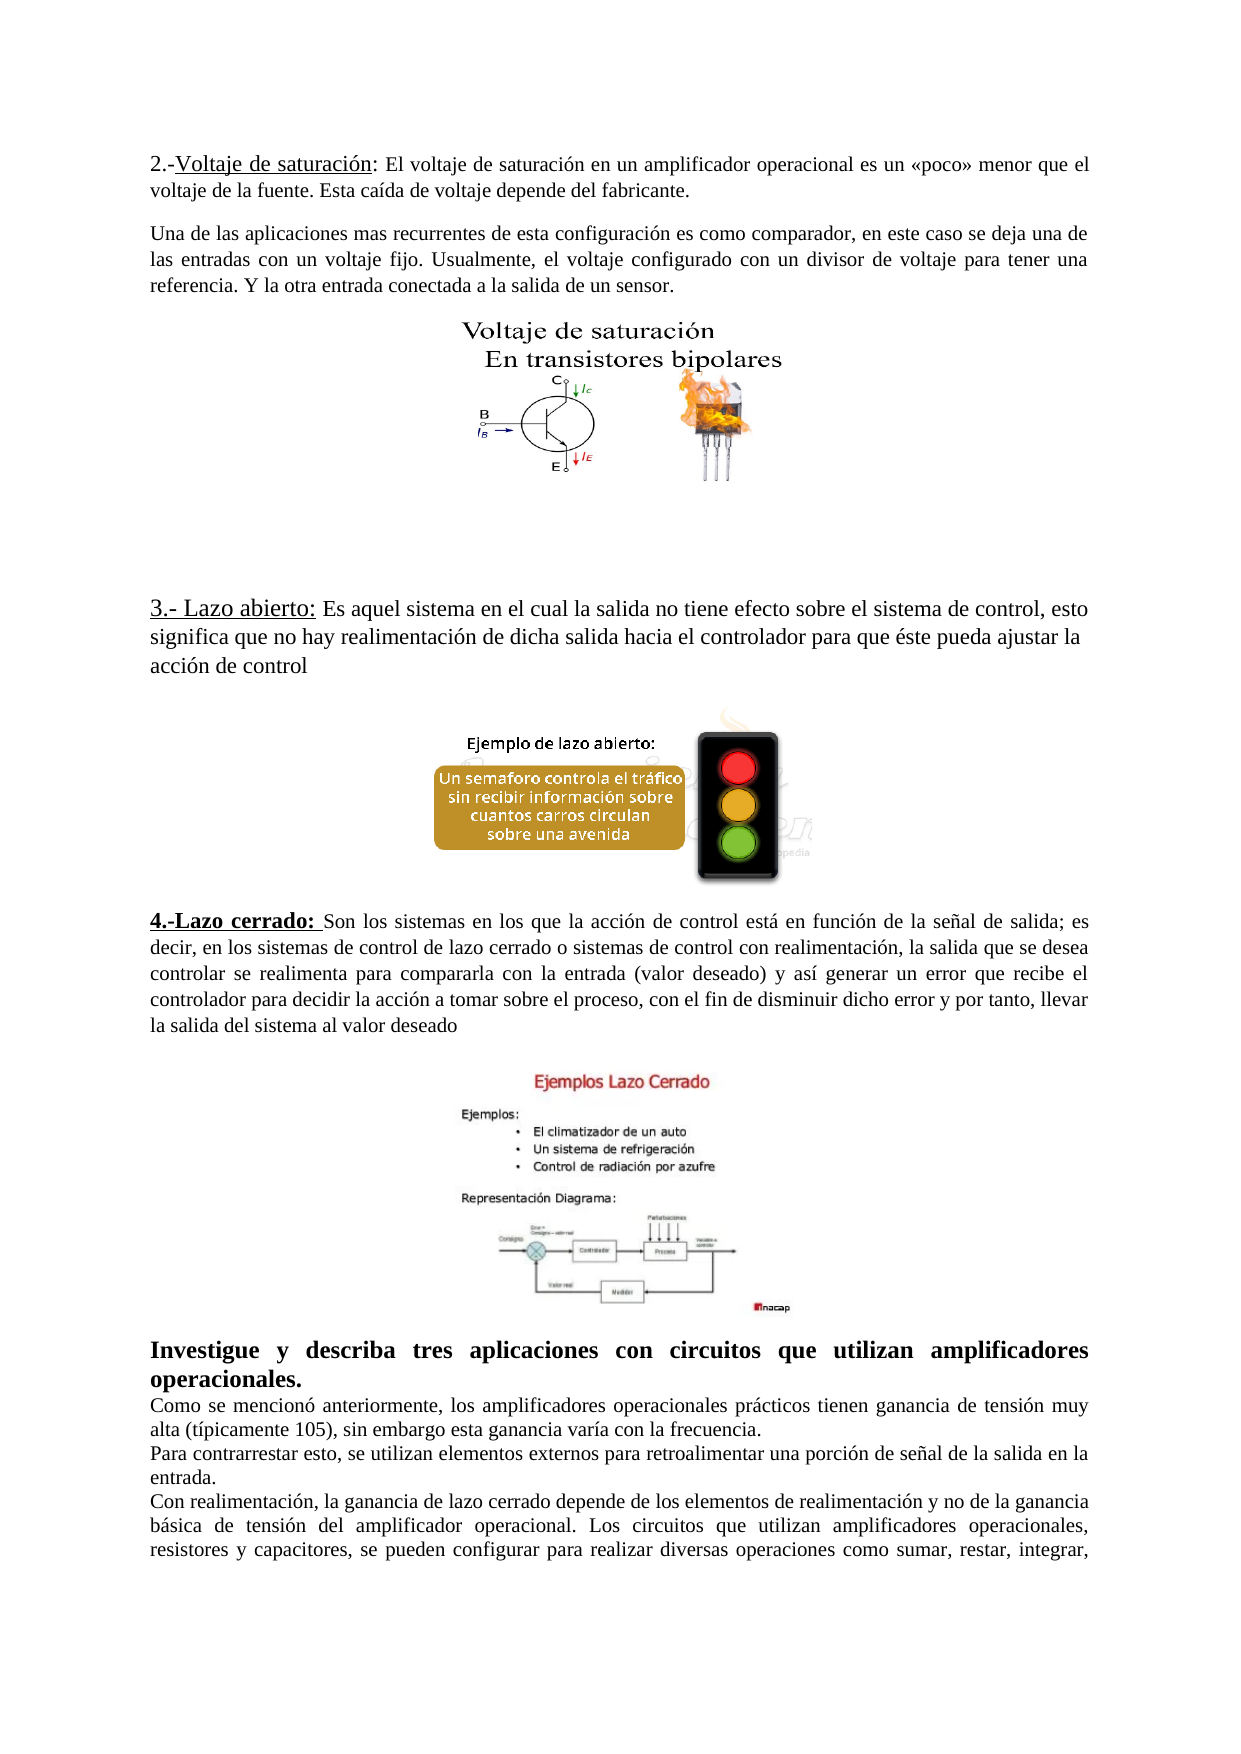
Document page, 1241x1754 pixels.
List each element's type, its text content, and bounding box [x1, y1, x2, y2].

text Como se mencionó anteriormente, los amplificadores operacionales prácticos tienen ganancia de tensión muy alta (típicamente 105), sin embargo esta ganancia varía con la frecuencia. [150, 1393, 1090, 1441]
picture [446, 1055, 794, 1317]
text 3.- Lazo abierto: Es aquel sistema en el cual la salida no tiene efecto sobre el sistema de control, esto significa que no hay realimentación de dicha salida hacia el controlador para que éste pueda ajustar la acción de control [150, 593, 1090, 678]
text Una de las aplicaciones mas recurrentes de esta configuración es como comparador, en este caso se deja una de las entradas con un voltaje fijo. Usualmente, el voltaje configurado con un divisor de voltaje para tener una referencia. Y la otra entrada conectada a la salida de un sensor. [150, 221, 1090, 297]
text Investigue y describa tres aplicaciones con circuitos que utilizan amplificadores operacionales. [150, 1335, 1090, 1393]
text 2.-Voltaje de saturación: El voltaje de saturación en un amplificador operacional es un «poco» menor que el voltaje de la fuente. Esta caída de voltaje depende del fabricante. [150, 150, 1090, 202]
text Para contrarrestar esto, se utilizan elementos externos para retroalimentar una porción de señal de la salida en la entrada. [150, 1441, 1090, 1489]
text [150, 1489, 1090, 1561]
text 4.-Lazo cerrado: Son los sistemas en los que la acción de control está en función de la señal de salida; es decir, en los sistemas de control de lazo cerrado o sistemas de control con realimentación, la salida que se desea controlar se realimenta para compararla con la entrada (valor deseado) y así generar un error que recibe el controlador para decidir la acción a tomar sobre el proceso, con el fin de disminuir dicho error y por tanto, llevar la salida del sistema al valor deseado [150, 907, 1090, 1037]
picture [428, 697, 813, 888]
picture [426, 315, 814, 486]
